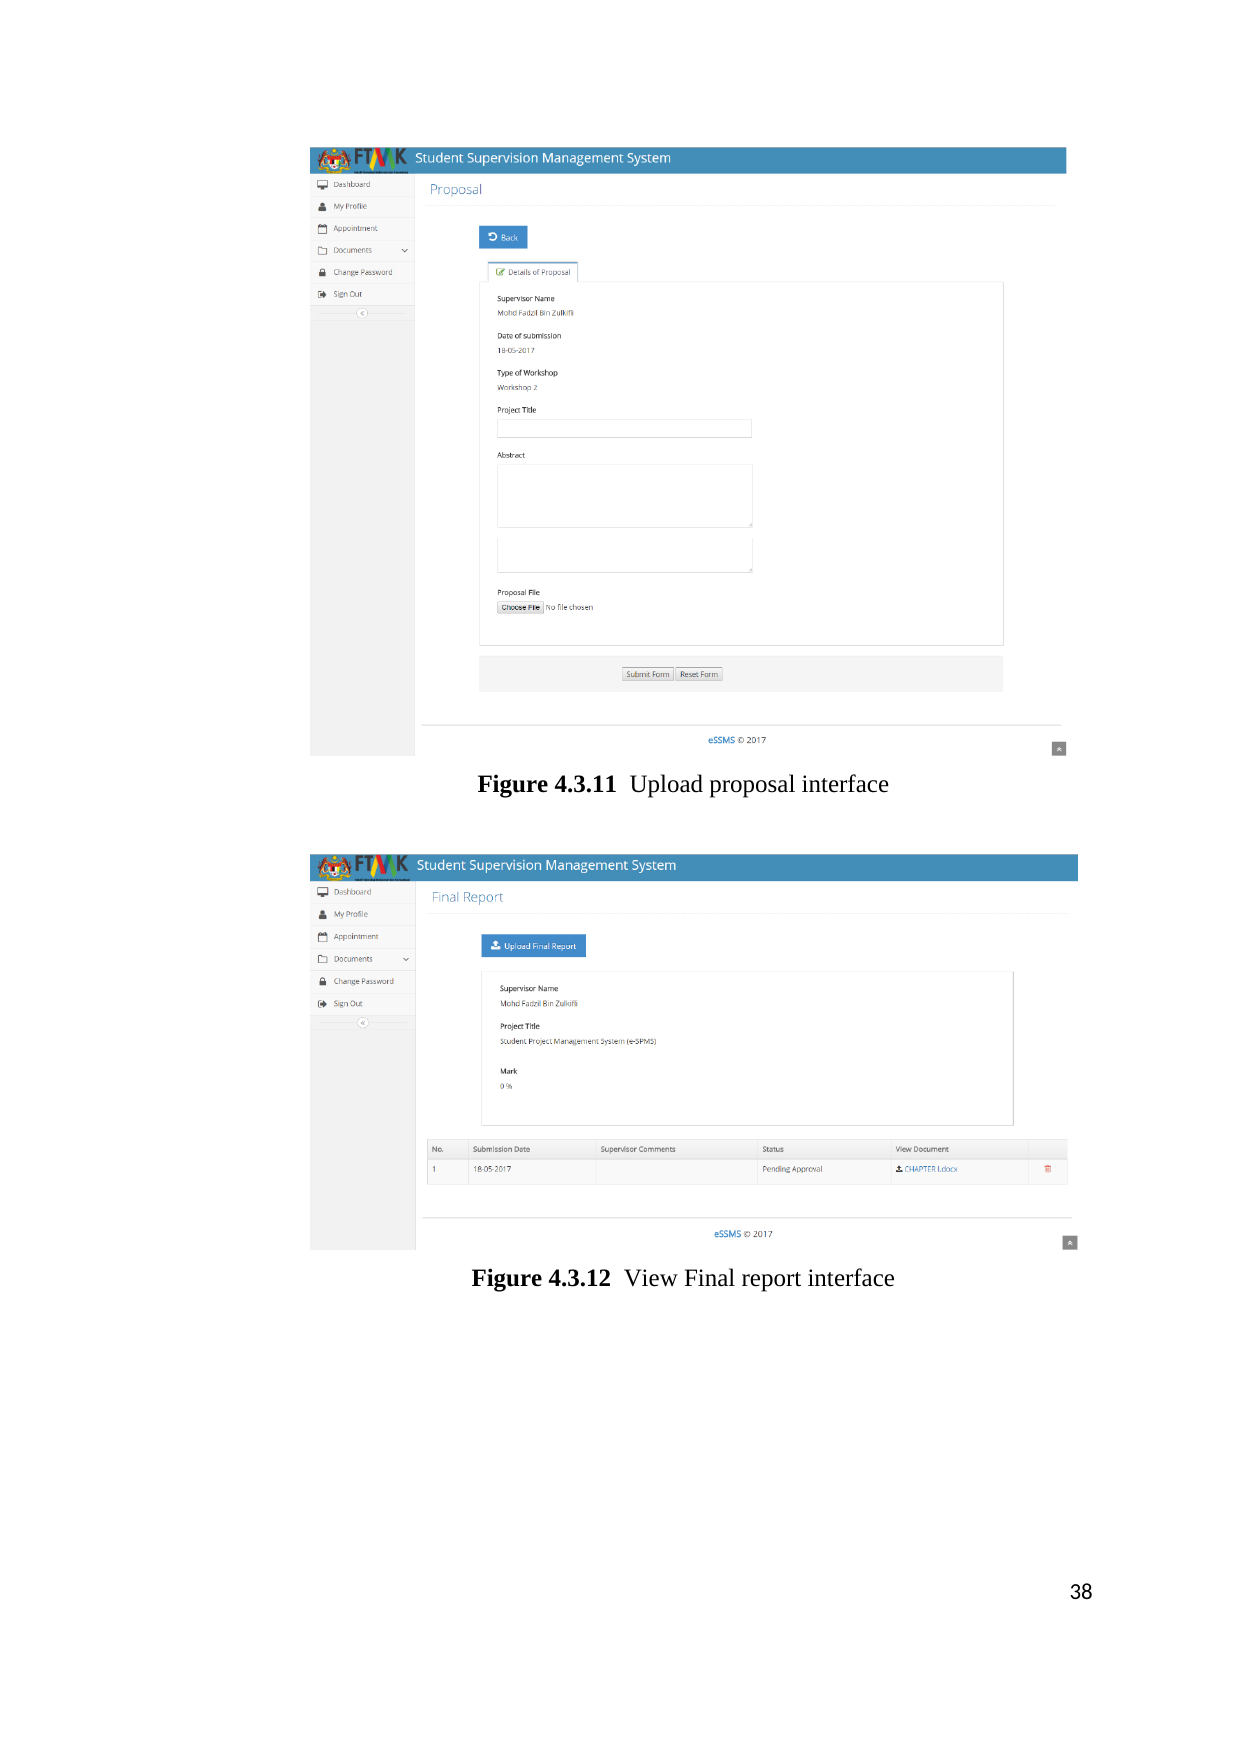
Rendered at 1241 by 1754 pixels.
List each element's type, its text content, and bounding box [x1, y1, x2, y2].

list Figure 4.3.12 View Final report interface [274, 1263, 1092, 1292]
picture [310, 147, 1067, 756]
picture [310, 854, 1078, 1250]
list Figure 4.3.11 Upload proposal interface [274, 769, 1092, 798]
